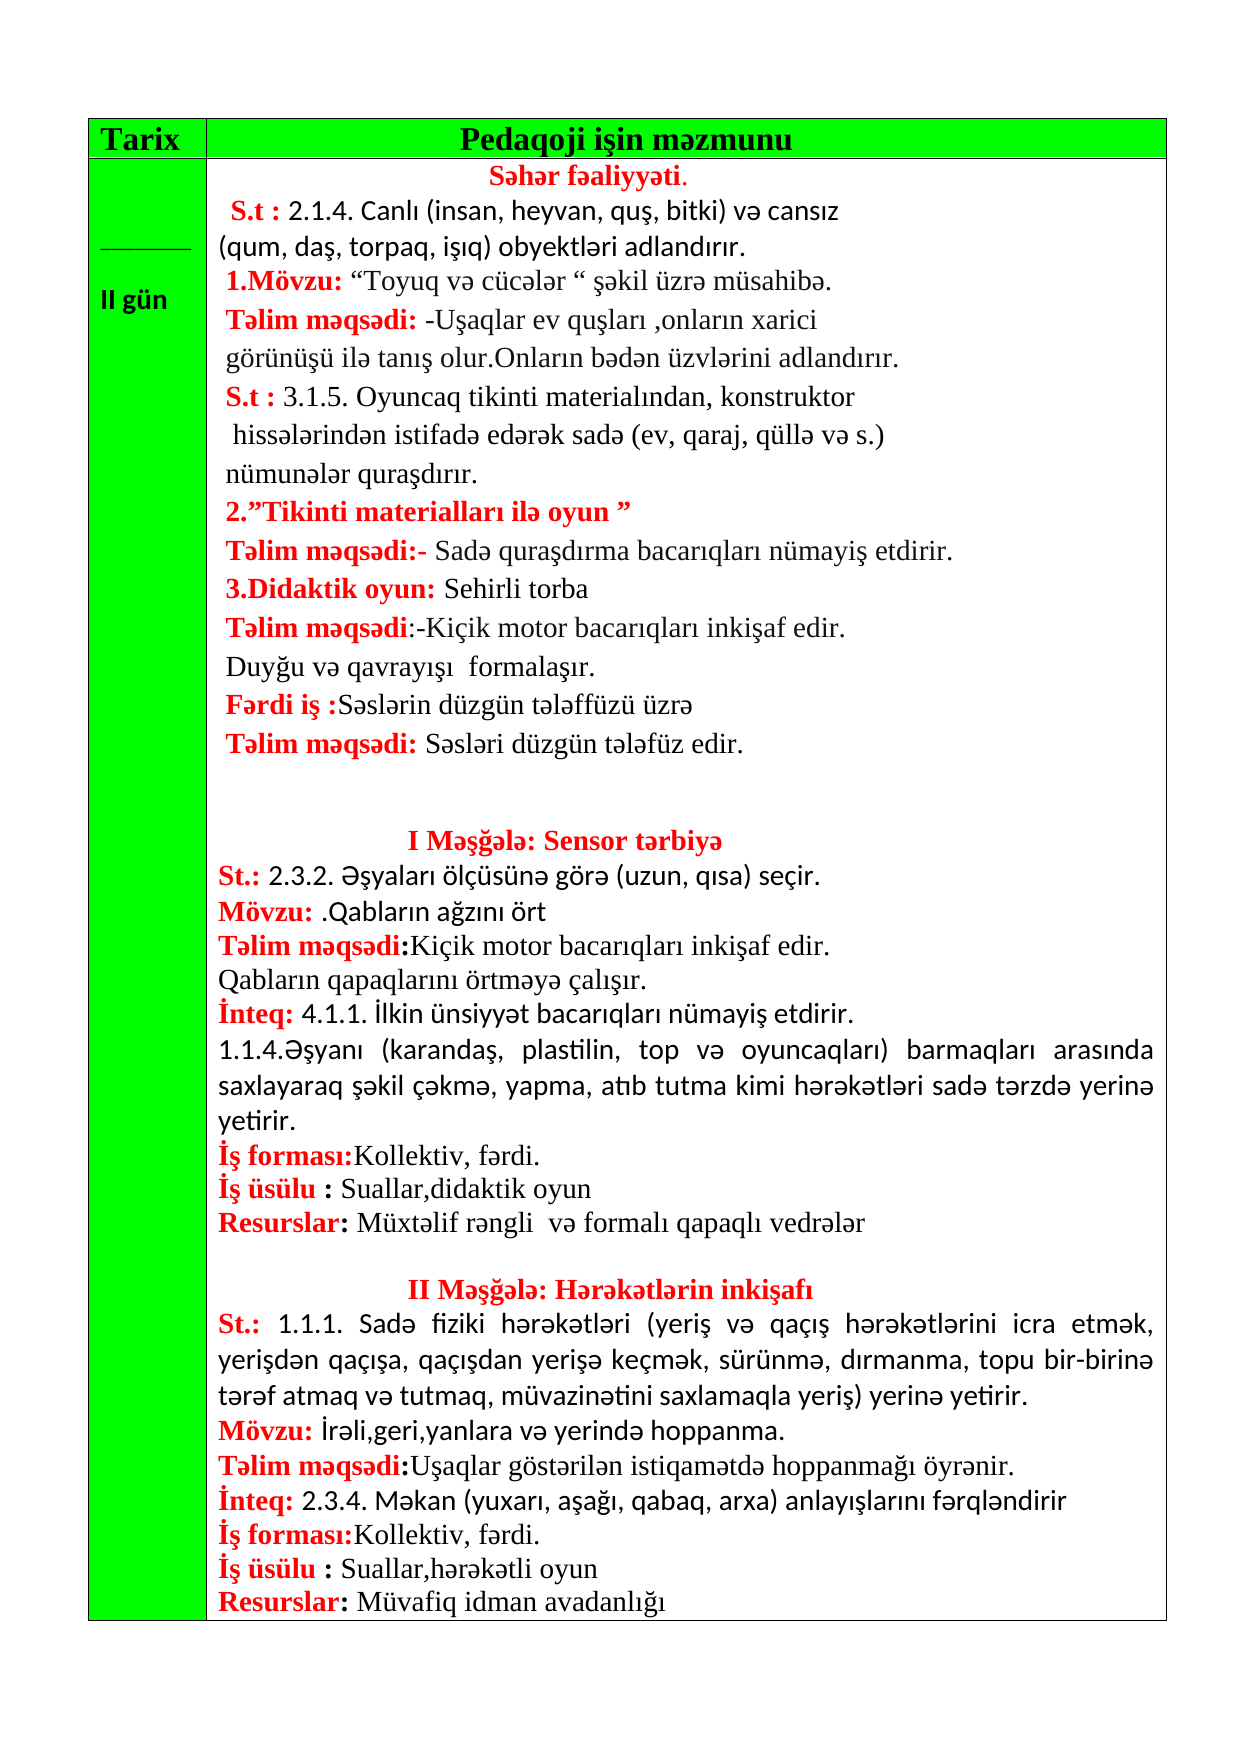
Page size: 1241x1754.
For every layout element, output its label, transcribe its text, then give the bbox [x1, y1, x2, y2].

table_cell Tarix [89, 119, 206, 157]
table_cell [207, 159, 1166, 1620]
table_cell Pedaqoji işin məzmunu [207, 119, 1166, 157]
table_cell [89, 159, 206, 1620]
